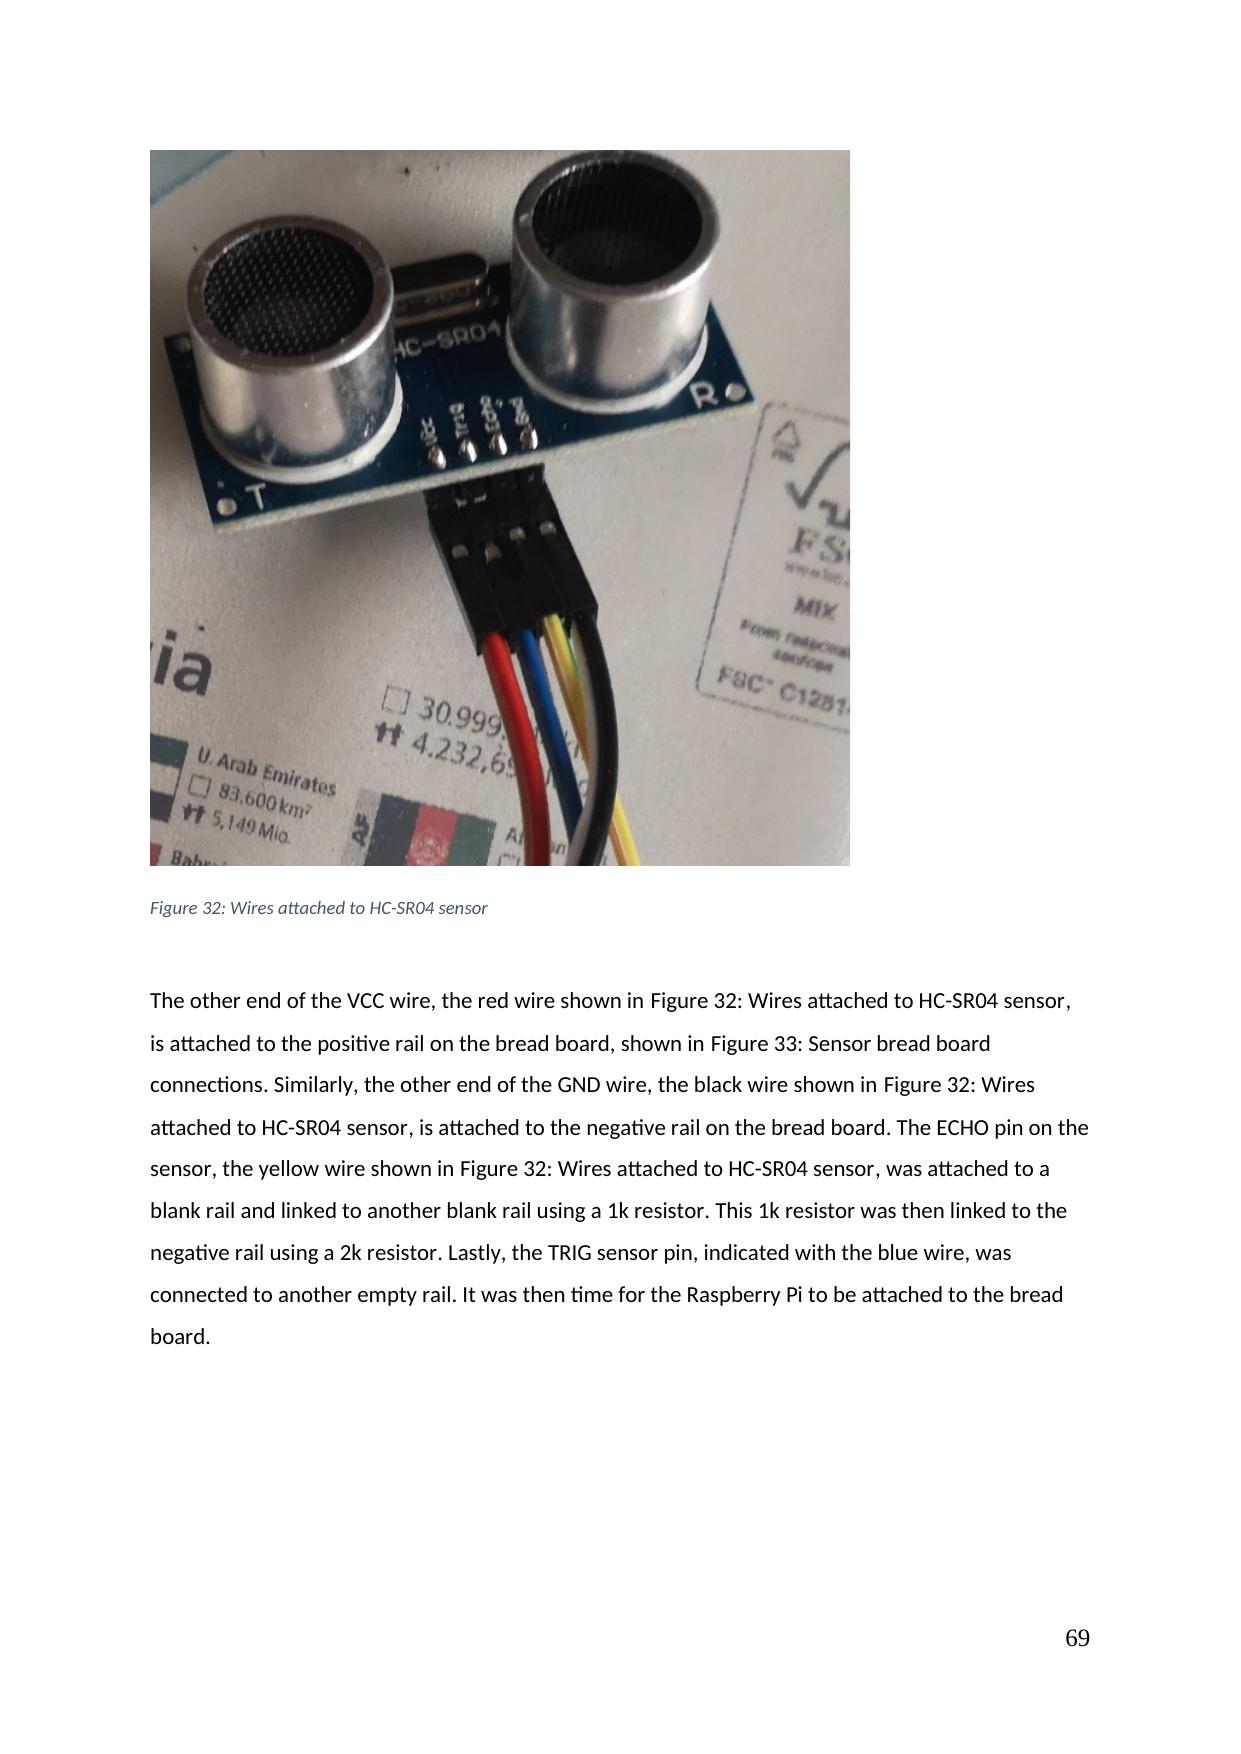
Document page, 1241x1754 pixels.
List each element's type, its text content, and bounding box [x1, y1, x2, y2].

text The other end of the VCC wire, the red wire shown in Figure 32, is attached to the positive rail on the bread board, shown in Figure 33. Similarly, the other end of the GND wire, the black wire shown in Figure 32, is attached to the negative rail on the bread board. The ECHO pin on the sensor, the yellow wire shown in Figure 32, was attached to a blank rail and linked to another blank rail using a 1k resistor. This 1k resistor was then linked to the negative rail using a 2k resistor. Lastly, the TRIG sensor pin, indicated with the blue wire, was connected to another empty rail. It was then time for the Raspberry Pi to be attached to the bread board. [150, 987, 1090, 1351]
text Figure 32: Wires attached to HC-SR04 sensor [150, 896, 1090, 919]
picture [150, 150, 851, 866]
